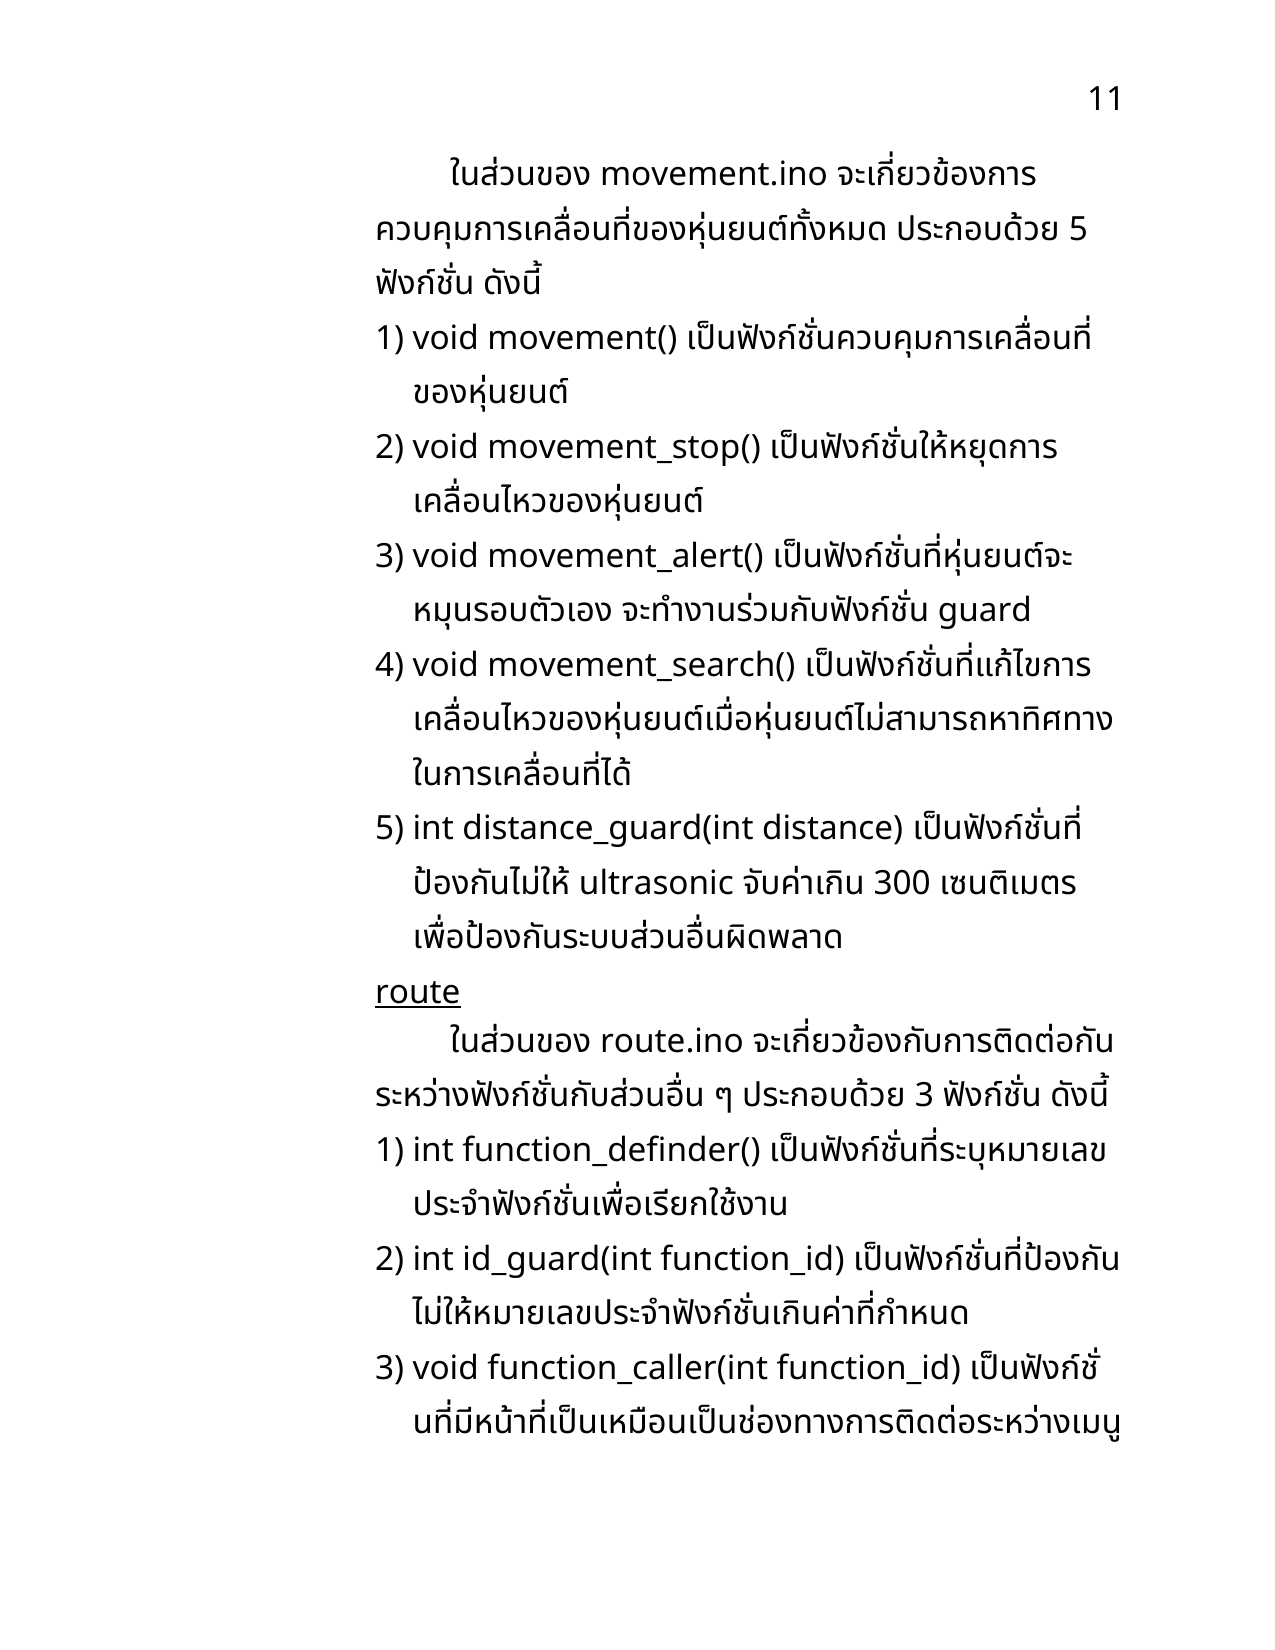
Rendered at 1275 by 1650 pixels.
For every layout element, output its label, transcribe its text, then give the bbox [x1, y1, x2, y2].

list void movement() เป็นฟังก์ชั่นควบคุมการเคลื่อนที่ของหุ่นยนต์ [375, 313, 1125, 418]
list void movement_alert() เป็นฟังก์ชั่นที่หุ่นยนต์จะหมุนรอบตัวเอง จะทำงานร่วมกับฟังก์ชั่น guard [375, 531, 1125, 637]
list int distance_guard(int distance) เป็นฟังก์ชั่นที่ป้องกันไม่ให้ ultrasonic จับค่าเกิน 300 เซนติเมตร เพื่อป้องกันระบบส่วนอื่นผิดพลาด [375, 804, 1125, 963]
list int id_guard(int function_id) เป็นฟังก์ชั่นที่ป้องกันไม่ให้หมายเลขประจำฟังก์ชั่นเกินค่าที่กำหนด [375, 1234, 1125, 1339]
list ในส่วนของ route.ino จะเกี่ยวข้องกับการติดต่อกันระหว่างฟังก์ชั่นกับส่วนอื่น ๆ ประกอบด้วย 3 ฟังก์ชั่น ดังนี้ [375, 1016, 1125, 1122]
list void movement_search() เป็นฟังก์ชั่นที่แก้ไขการเคลื่อนไหวของหุ่นยนต์เมื่อหุ่นยนต์ไม่สามารถหาทิศทางในการเคลื่อนที่ได้ [375, 641, 1125, 800]
list void movement_stop() เป็นฟังก์ชั่นให้หยุดการเคลื่อนไหวของหุ่นยนต์ [375, 422, 1125, 527]
list route [375, 967, 1125, 1013]
list int function_definder() เป็นฟังก์ชั่นที่ระบุหมายเลขประจำฟังก์ชั่นเพื่อเรียกใช้งาน [375, 1126, 1125, 1231]
list ในส่วนของ movement.ino จะเกี่ยวข้องการควบคุมการเคลื่อนที่ของหุ่นยนต์ทั้งหมด ประกอบด้วย 5 ฟังก์ชั่น ดังนี้ [375, 150, 1125, 309]
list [375, 1343, 1125, 1448]
